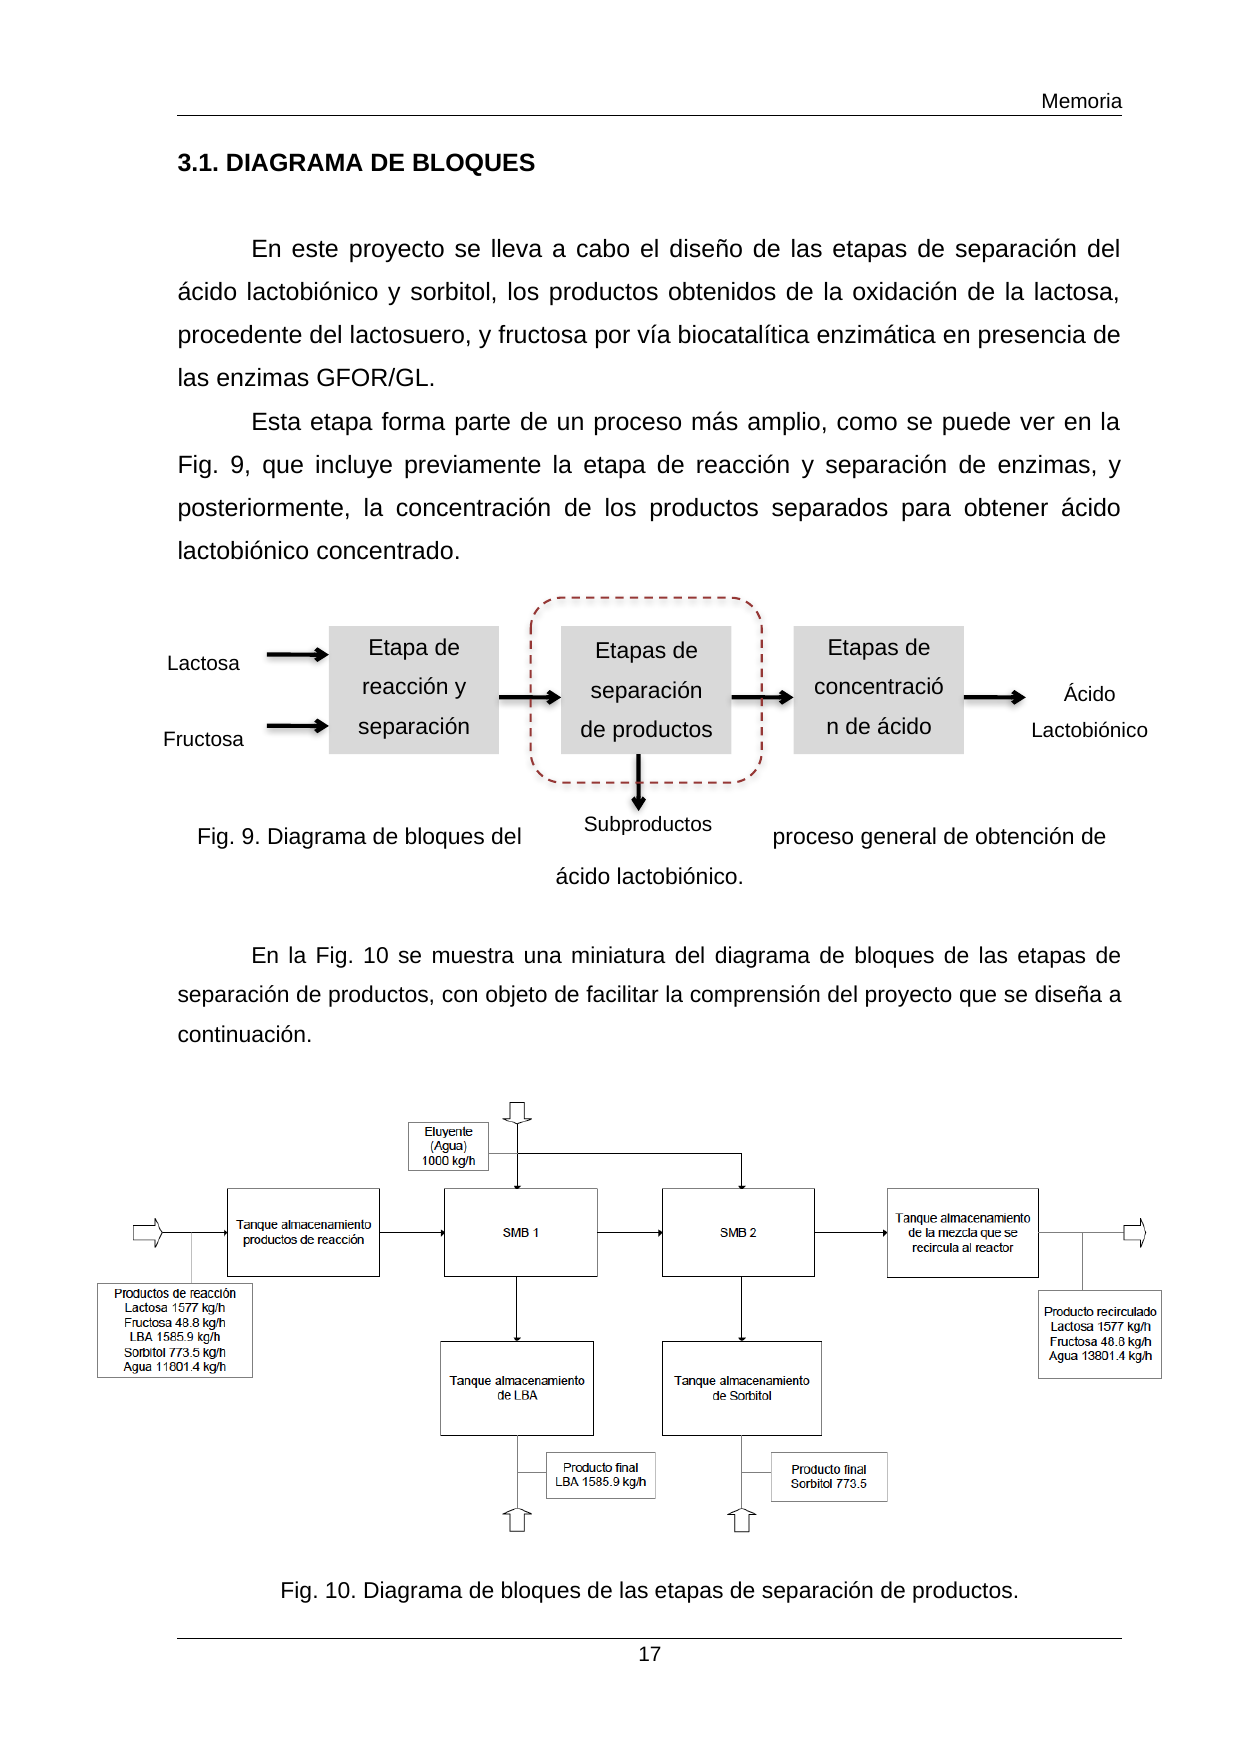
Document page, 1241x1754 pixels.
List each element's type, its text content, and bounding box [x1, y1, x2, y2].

picture [84, 1062, 1194, 1551]
text 3.1. DIAGRAMA DE BLOQUES [177, 148, 1122, 176]
text En este proyecto se lleva a cabo el diseño de las etapas de separación del ácido lactobiónico y sorbitol, los productos obtenidos de la oxidación de la lactosa, procedente del lactosuero, y fructosa por vía biocatalítica enzimática en presencia de las enzimas GFOR/GL. [177, 234, 1122, 392]
text En la Fig. 10 se muestra una miniatura del diagrama de bloques de las etapas de separación de productos, con objeto de facilitar la comprensión del proyecto que se diseña a continuación. [177, 942, 1122, 1047]
text Esta etapa forma parte de un proceso más amplio, como se puede ver en la Fig. 9, que incluye previamente la etapa de reacción y separación de enzimas, y posteriormente, la concentración de los productos separados para obtener ácido lactobiónico concentrado. [177, 406, 1122, 564]
text Fig. 9. Diagrama de bloques del proceso general de obtención de ácido lactobiónico. [177, 823, 1122, 889]
text Fig. 10. Diagrama de bloques de las etapas de separación de productos. [177, 1551, 1122, 1603]
